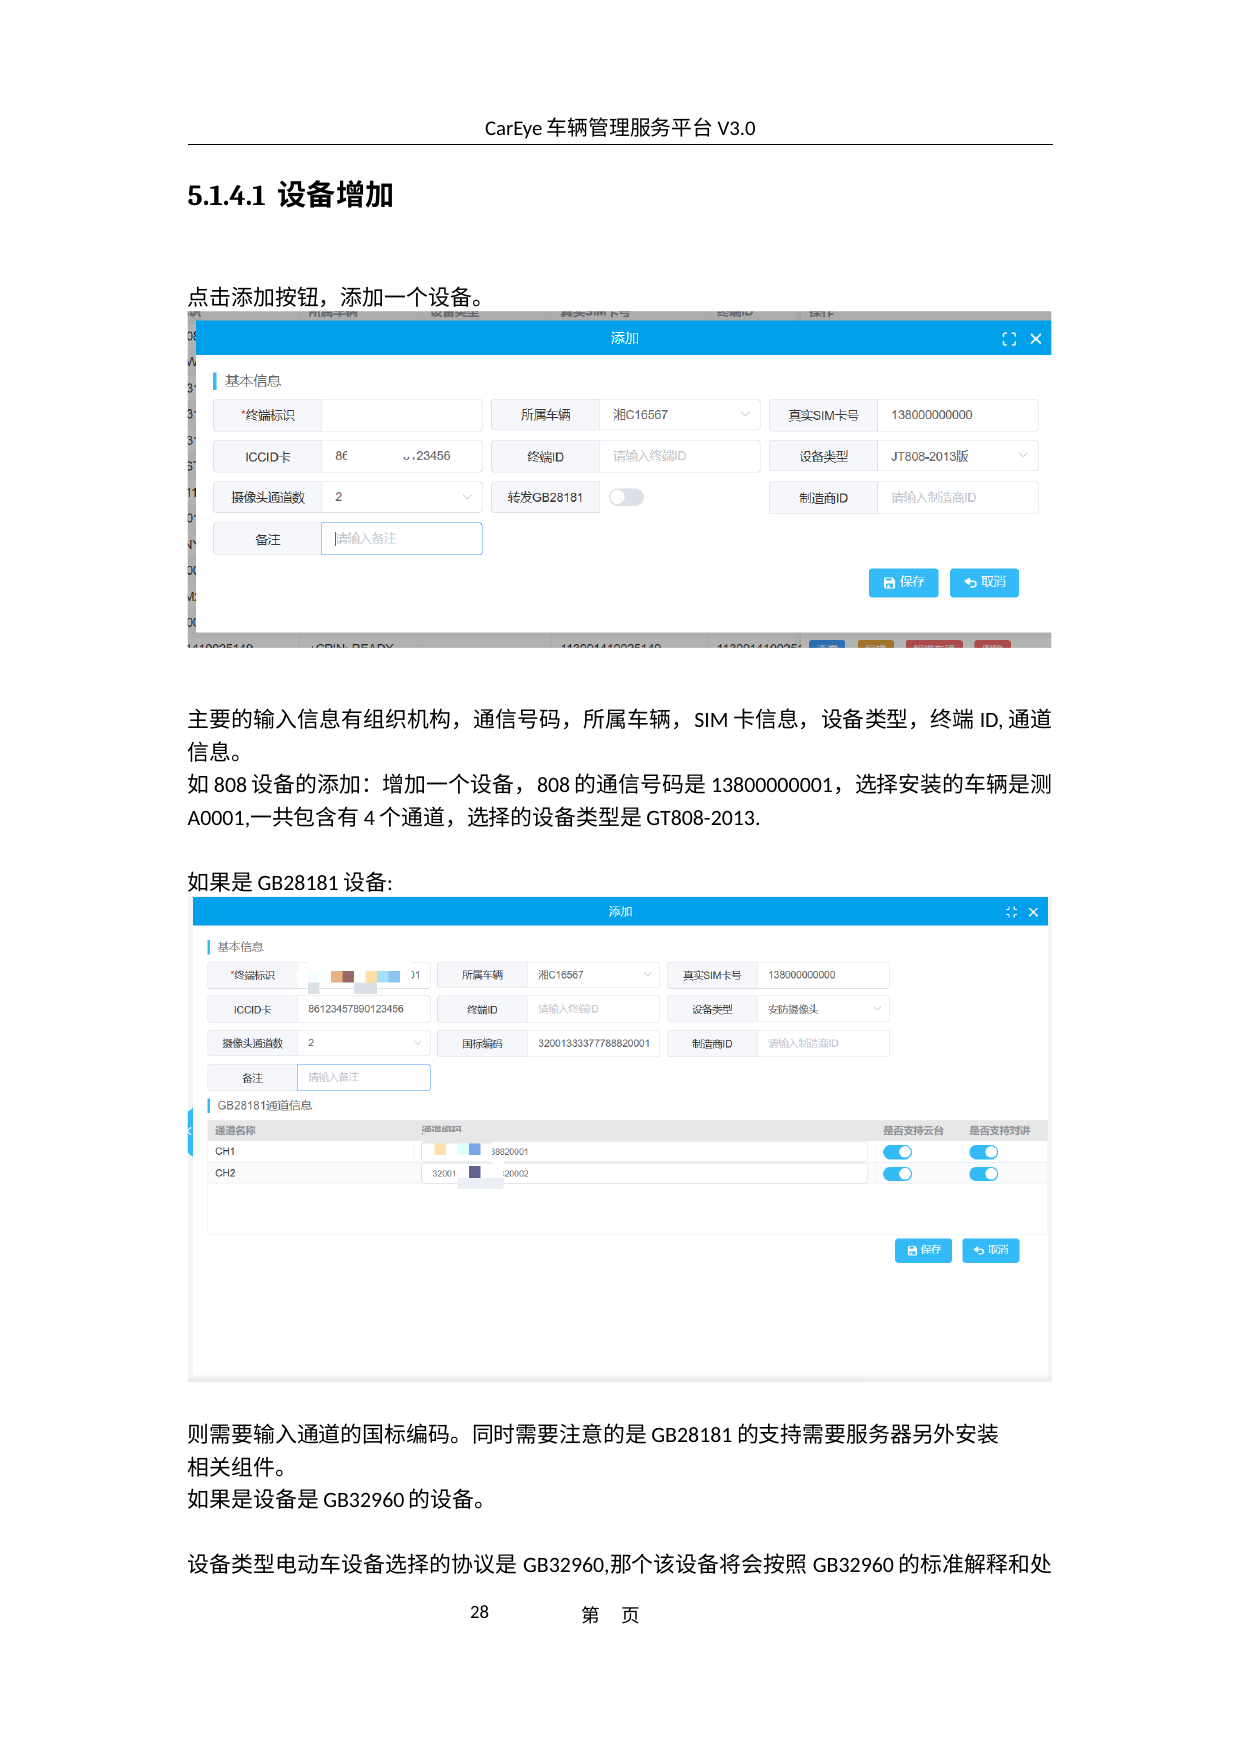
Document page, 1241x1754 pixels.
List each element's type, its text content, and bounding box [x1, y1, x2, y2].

text 则需要输入通道的国标编码。同时需要注意的是GB28181的支持需要服务器另外安装 [187, 1417, 1053, 1449]
text 如808设备的添加：增加一个设备，808的通信号码是13800000001，选择安装的车辆是测A0001,一共包含有4个通道，选择的设备类型是GT808-2013. [187, 767, 1053, 832]
subtitle 设备增加 [187, 160, 1053, 225]
text 如果是设备是GB32960的设备。 [187, 1482, 1053, 1514]
text 相关组件。 [187, 1449, 1053, 1482]
text 如果是GB28181设备: [187, 864, 1053, 896]
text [187, 1547, 1053, 1579]
text 点击添加按钮，添加一个设备。 [187, 279, 1053, 312]
text 主要的输入信息有组织机构，通信号码，所属车辆，SIM卡信息，设备类型，终端ID, 通道信息。 [187, 702, 1053, 767]
picture [187, 896, 1053, 1382]
picture [187, 311, 1052, 648]
